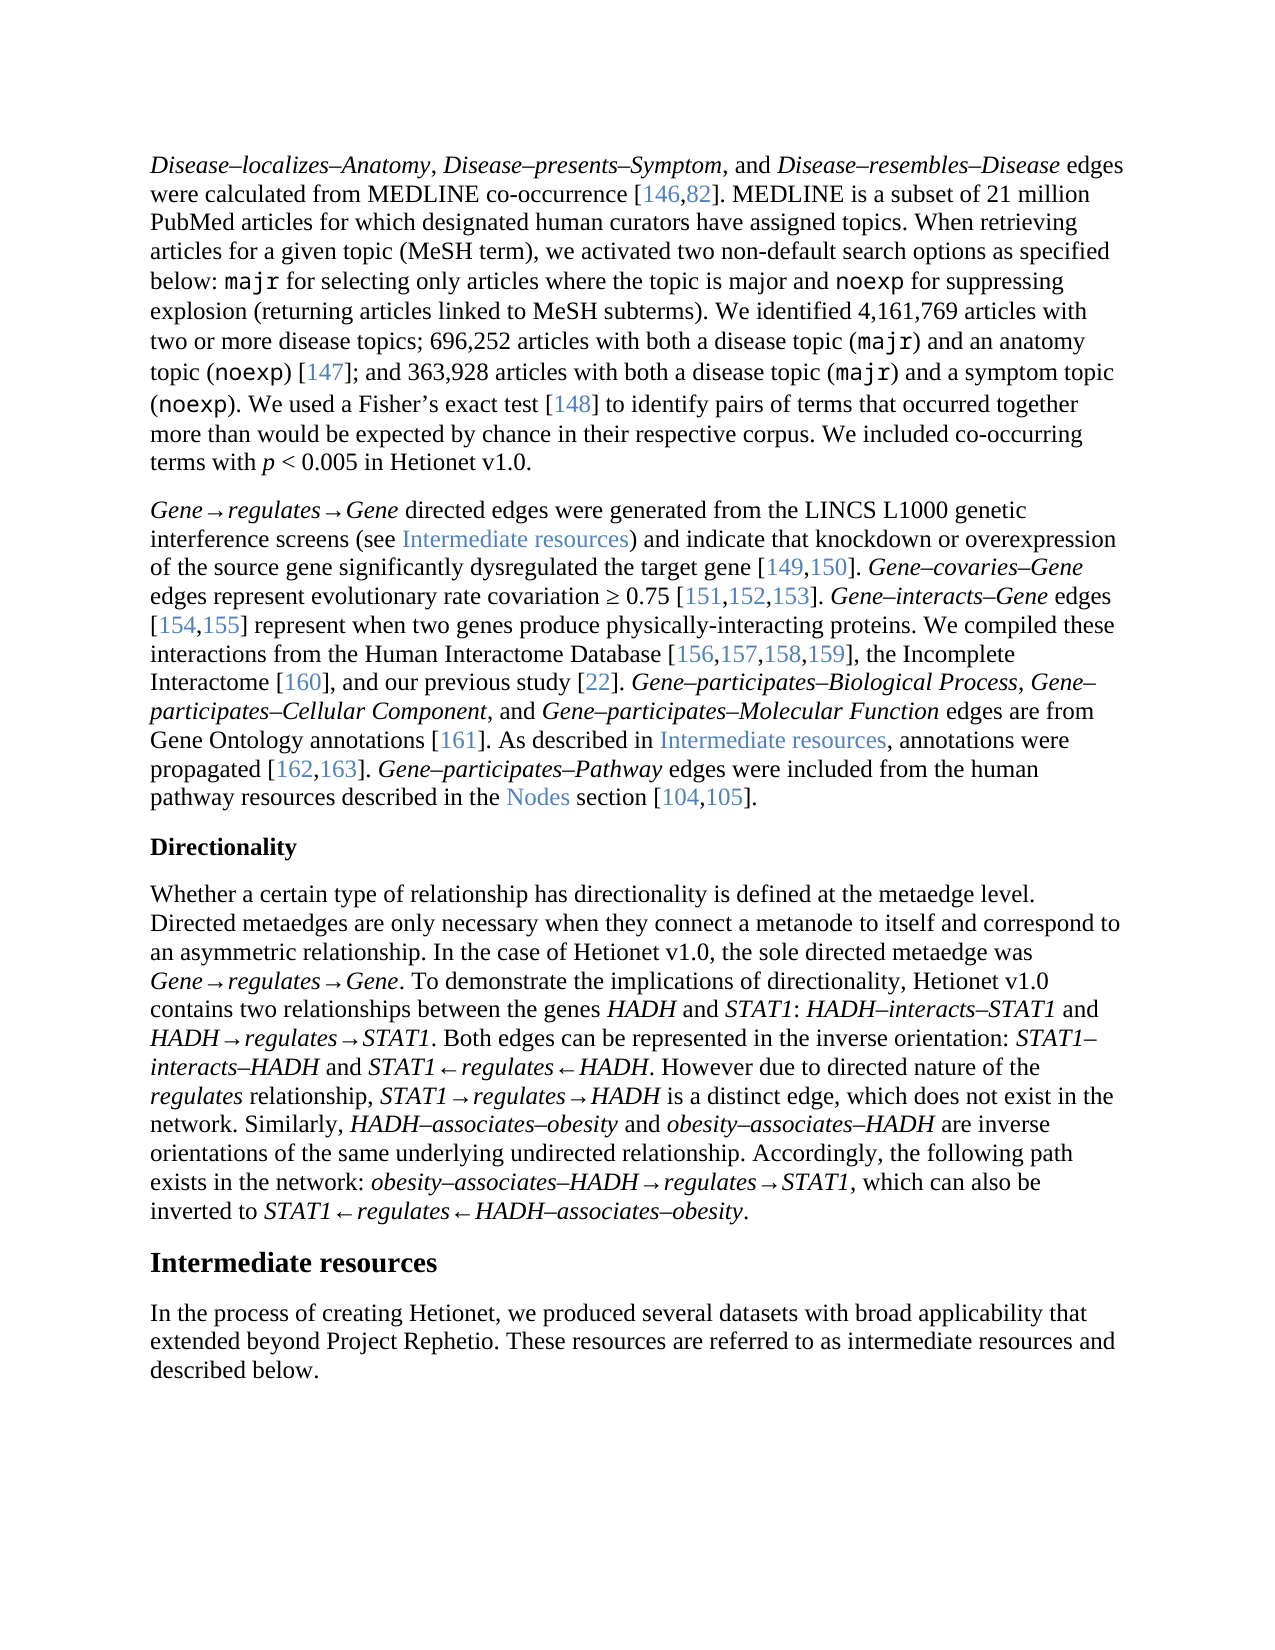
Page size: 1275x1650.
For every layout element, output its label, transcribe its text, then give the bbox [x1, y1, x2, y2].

subtitle Intermediate resources [150, 1245, 1125, 1279]
subtitle Directionality [150, 832, 1125, 861]
text Gene→regulates→Gene directed edges were generated from the LINCS L1000 genetic interference screens (see Intermediate resources) and indicate that knockdown or overexpression of the source gene significantly dysregulated the target gene [149,150]. Gene–covaries–Gene edges represent evolutionary rate covariation ≥ 0.75 [151,152,153]. Gene–interacts–Gene edges [154,155] represent when two genes produce physically-interacting proteins. We compiled these interactions from the Human Interactome Database [156,157,158,159], the Incomplete Interactome [160], and our previous study [22]. Gene–participates–Biological Process, Gene–participates–Cellular Component, and Gene–participates–Molecular Function edges are from Gene Ontology annotations [161]. As described in Intermediate resources, annotations were propagated [162,163]. Gene–participates–Pathway edges were included from the human pathway resources described in the Nodes section [104,105]. [150, 495, 1125, 811]
text Disease–localizes–Anatomy, Disease–presents–Symptom, and Disease–resembles–Disease edges were calculated from MEDLINE co-occurrence [146,82]. MEDLINE is a subset of 21 million PubMed articles for which designated human curators have assigned topics. When retrieving articles for a given topic (MeSH term), we activated two non-default search options as specified below: majr for selecting only articles where the topic is major and noexp for suppressing explosion (returning articles linked to MeSH subterms). We identified 4,161,769 articles with two or more disease topics; 696,252 articles with both a disease topic (majr) and an anatomy topic (noexp) [147]; and 363,928 articles with both a disease topic (majr) and a symptom topic (noexp). We used a Fisher’s exact test [148] to identify pairs of terms that occurred together more than would be expected by chance in their respective corpus. We included co-occurring terms with p < 0.005 in Hetionet v1.0. [150, 150, 1125, 476]
text In the process of creating Hetionet, we produced several datasets with broad applicability that extended beyond Project Rephetio. These resources are referred to as intermediate resources and described below. [150, 1298, 1125, 1384]
text Whether a certain type of relationship has directionality is defined at the metaedge level. Directed metaedges are only necessary when they connect a metanode to itself and correspond to an asymmetric relationship. In the case of Hetionet v1.0, the sole directed metaedge was Gene→regulates→Gene. To demonstrate the implications of directionality, Hetionet v1.0 contains two relationships between the genes HADH and STAT1: HADH–interacts–STAT1 and HADH→regulates→STAT1. Both edges can be represented in the inverse orientation: STAT1–interacts–HADH and STAT1←regulates←HADH. However due to directed nature of the regulates relationship, STAT1→regulates→HADH is a distinct edge, which does not exist in the network. Similarly, HADH–associates–obesity and obesity–associates–HADH are inverse orientations of the same underlying undirected relationship. Accordingly, the following path exists in the network: obesity–associates–HADH→regulates→STAT1, which can also be inverted to STAT1←regulates←HADH–associates–obesity. [150, 879, 1125, 1224]
